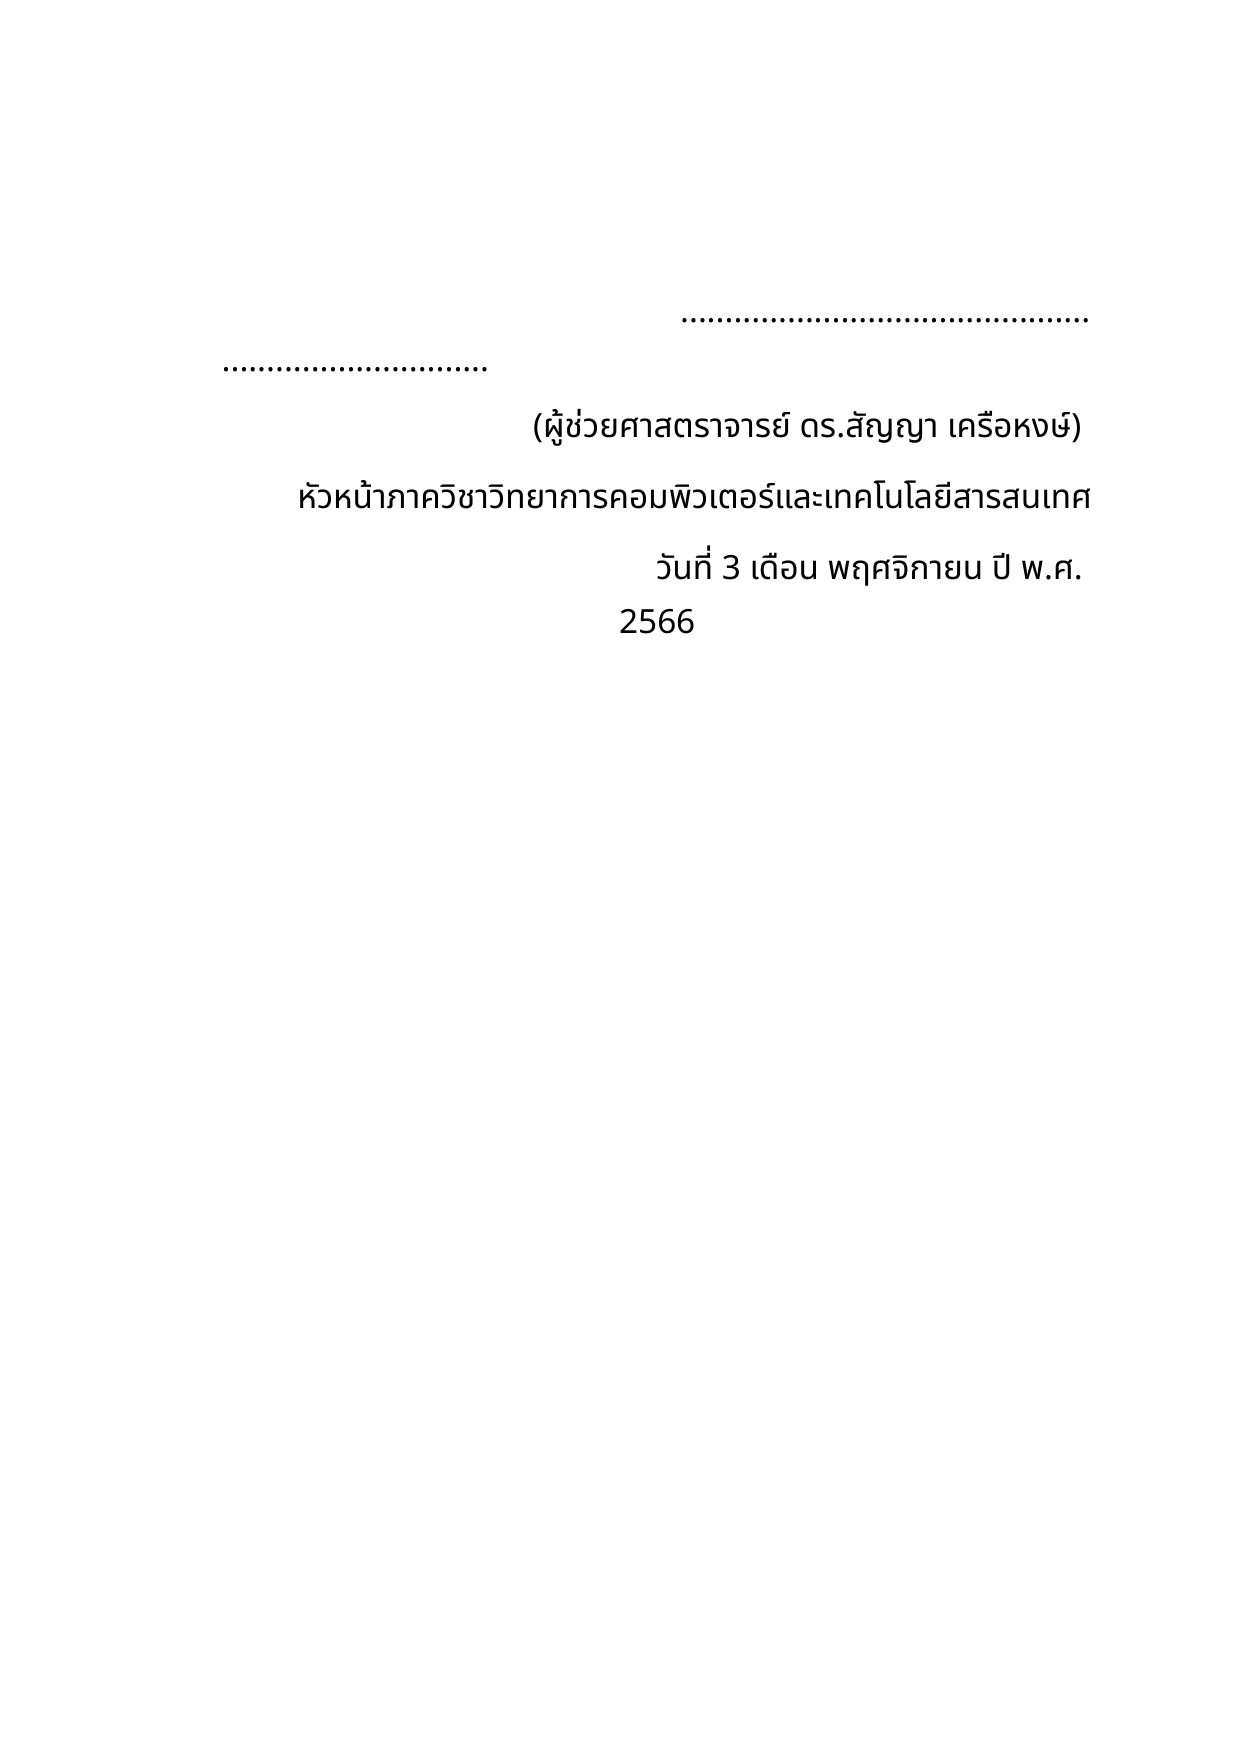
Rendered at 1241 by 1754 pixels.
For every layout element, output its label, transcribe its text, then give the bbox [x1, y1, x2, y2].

text (ผู้ช่วยศาสตราจารย์ ดร.สัญญา เครือหงษ์) [446, 402, 1092, 452]
text หัวหน้าภาควิชาวิทยาการคอมพิวเตอร์และเทคโนโลยีสารสนเทศ [221, 473, 1092, 523]
text ............................................................................ [221, 287, 1092, 381]
text วันที่ 3 เดือน พฤศจิกายน ปี พ.ศ. 2566 [221, 544, 1092, 643]
